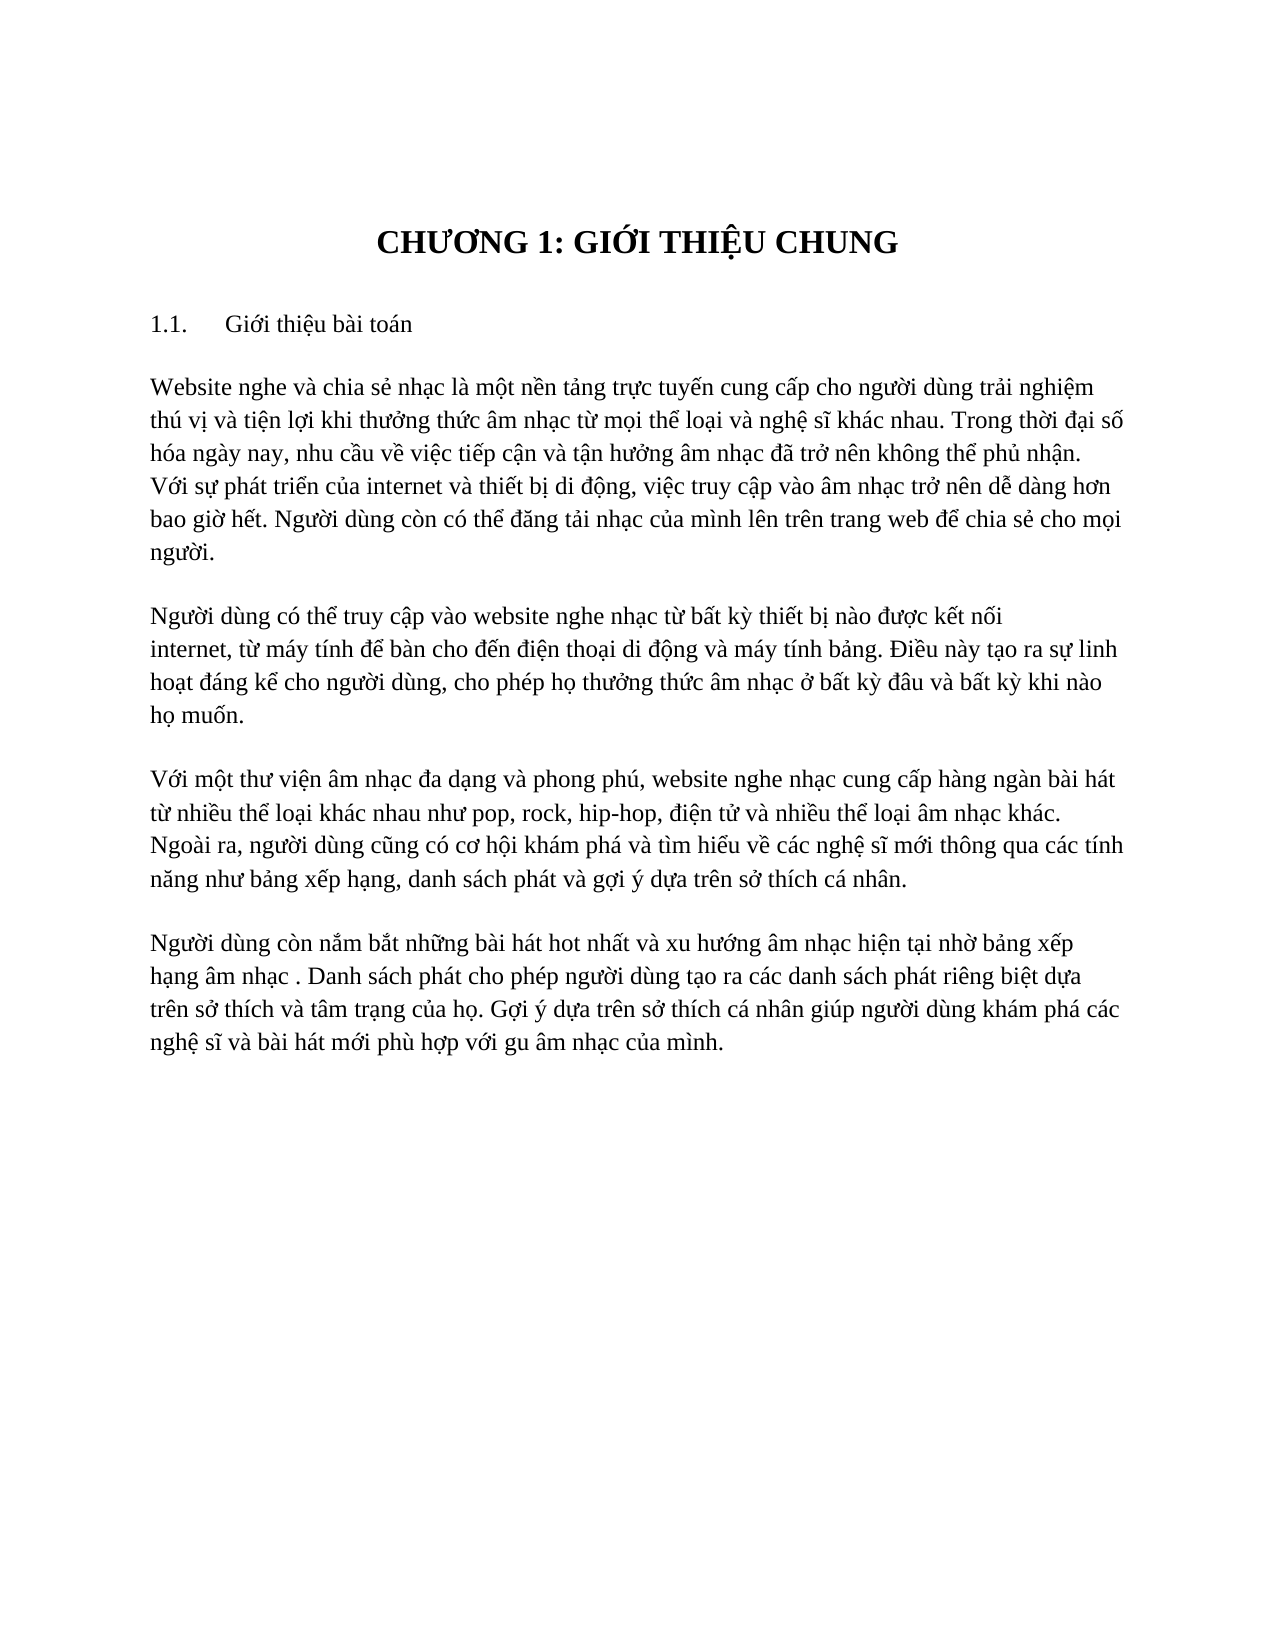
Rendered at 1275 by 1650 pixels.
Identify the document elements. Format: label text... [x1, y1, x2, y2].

subtitle CHƯƠNG 1: GIỚI THIỆU CHUNG [150, 222, 1125, 260]
text Người dùng có thể truy cập vào website nghe nhạc từ bất kỳ thiết bị nào được kết nối internet, từ máy tính để bàn cho đến điện thoại di động và máy tính bảng. Điều này tạo ra sự linh hoạt đáng kể cho người dùng, cho phép họ thưởng thức âm nhạc ở bất kỳ đâu và bất kỳ khi nào họ muốn. [150, 601, 1125, 729]
text Với một thư viện âm nhạc đa dạng và phong phú, website nghe nhạc cung cấp hàng ngàn bài hát từ nhiều thể loại khác nhau như pop, rock, hip-hop, điện tử và nhiều thể loại âm nhạc khác. Ngoài ra, người dùng cũng có cơ hội khám phá và tìm hiểu về các nghệ sĩ mới thông qua các tính năng như bảng xếp hạng, danh sách phát và gợi ý dựa trên sở thích cá nhân. [150, 764, 1125, 892]
text Người dùng còn nắm bắt những bài hát hot nhất và xu hướng âm nhạc hiện tại nhờ bảng xếp hạng âm nhạc . Danh sách phát cho phép người dùng tạo ra các danh sách phát riêng biệt dựa trên sở thích và tâm trạng của họ. Gợi ý dựa trên sở thích cá nhân giúp người dùng khám phá các nghệ sĩ và bài hát mới phù hợp với gu âm nhạc của mình. [150, 928, 1125, 1056]
list Giới thiệu bài toán [187, 309, 1125, 337]
text Website nghe và chia sẻ nhạc là một nền tảng trực tuyến cung cấp cho người dùng trải nghiệm thú vị và tiện lợi khi thưởng thức âm nhạc từ mọi thể loại và nghệ sĩ khác nhau. Trong thời đại số hóa ngày nay, nhu cầu về việc tiếp cận và tận hưởng âm nhạc đã trở nên không thể phủ nhận. Với sự phát triển của internet và thiết bị di động, việc truy cập vào âm nhạc trở nên dễ dàng hơn bao giờ hết. Người dùng còn có thể đăng tải nhạc của mình lên trên trang web để chia sẻ cho mọi người. [150, 372, 1125, 566]
